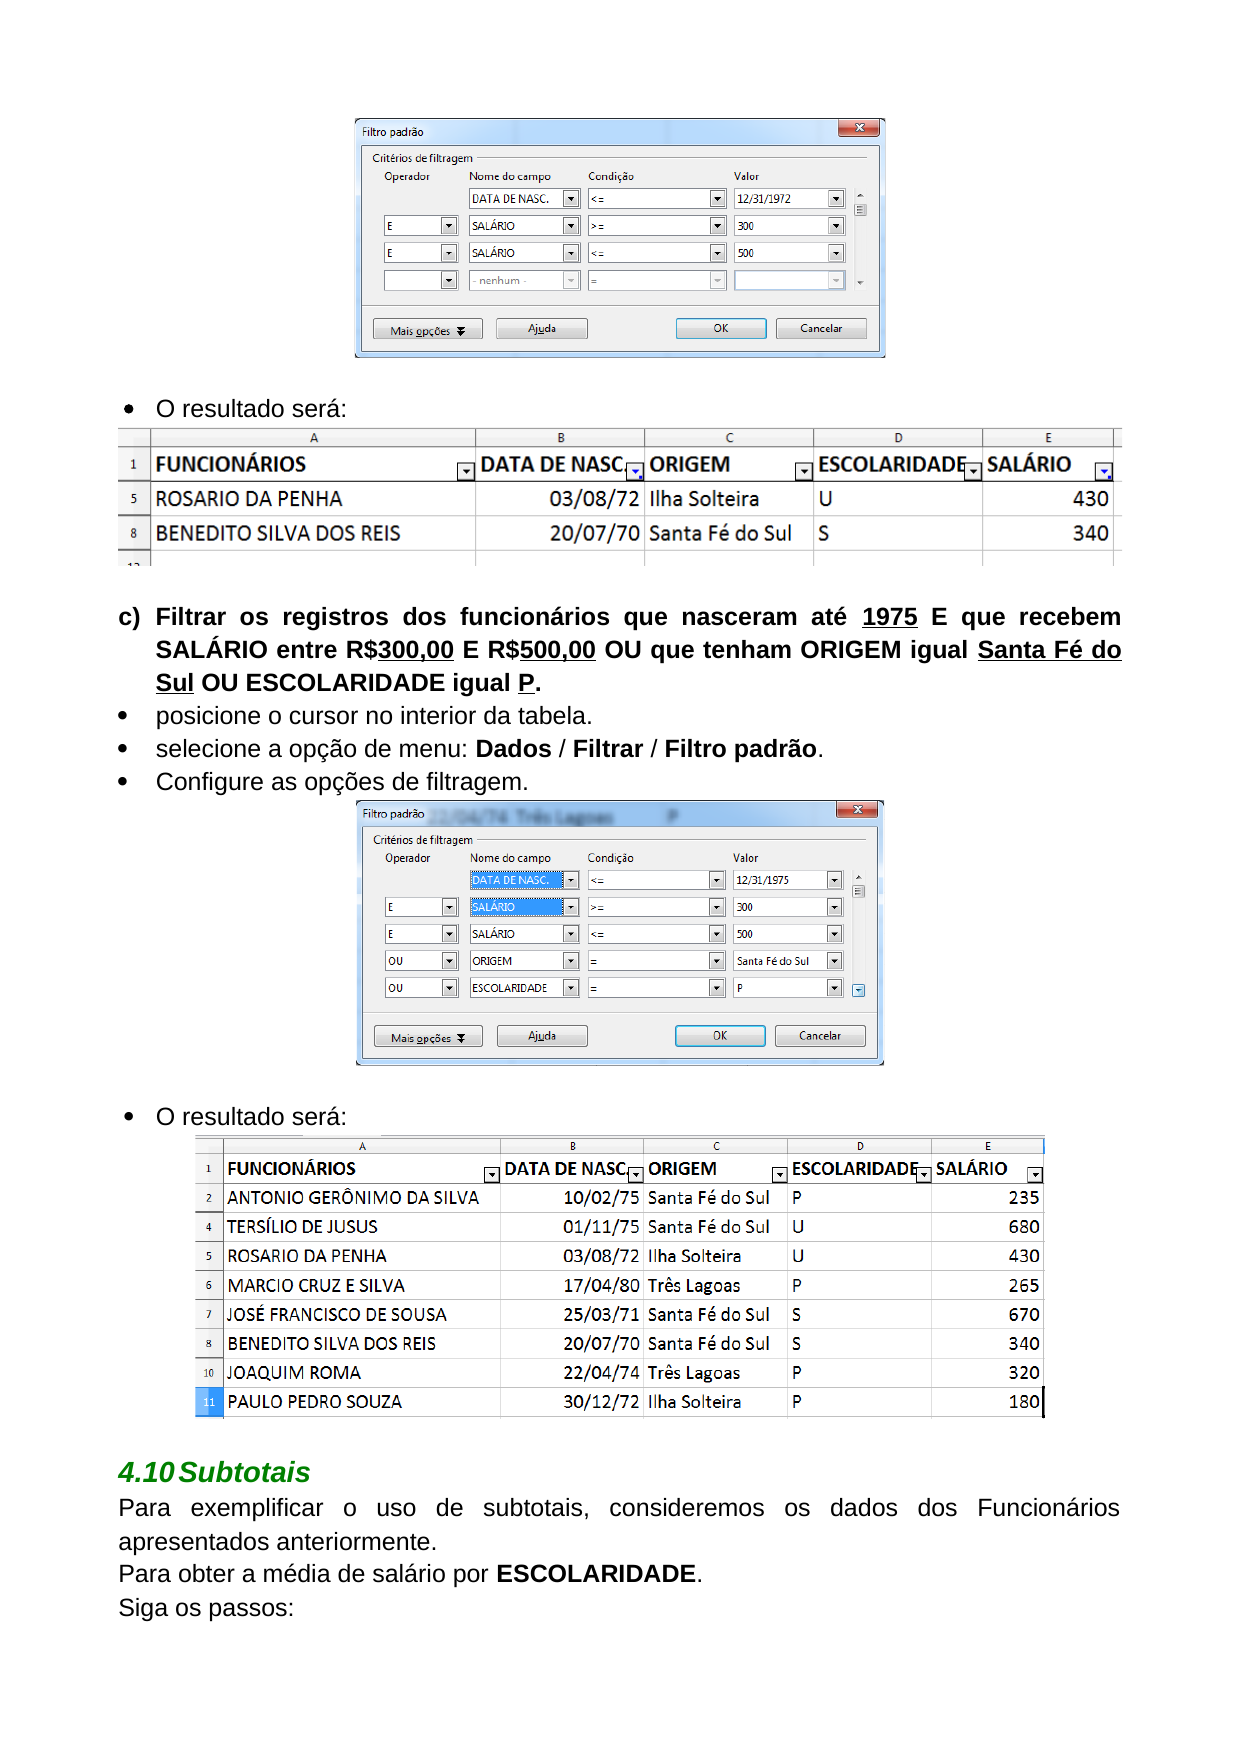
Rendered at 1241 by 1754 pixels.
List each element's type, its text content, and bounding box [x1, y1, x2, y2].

picture [354, 118, 886, 358]
list O resultado será: [124, 1102, 1122, 1131]
list selecione a opção de menu: Dados / Filtrar / Filtro padrão. [118, 734, 1122, 763]
list Configure as opções de filtragem. [118, 767, 1122, 796]
list Filtrar os registros dos funcionários que nasceram até 1975 E que recebem SALÁRIO entre R$300,00 E R$500,00 OU que tenham ORIGEM igual Santa Fé do Sul OU ESCOLARIDADE igual P. [118, 602, 1122, 696]
list O resultado será: [124, 394, 1122, 423]
list posicione o cursor no interior da tabela. [118, 701, 1122, 729]
subtitle Subtotais [118, 1455, 1122, 1488]
picture [118, 427, 1123, 566]
text Para obter a média de salário por ESCOLARIDADE. [118, 1559, 1122, 1588]
text Siga os passos: [118, 1592, 1122, 1621]
picture [356, 800, 885, 1066]
picture [195, 1135, 1045, 1419]
text Para exemplificar o uso de subtotais, consideremos os dados dos Funcionários apresentados anteriormente. [118, 1493, 1122, 1555]
